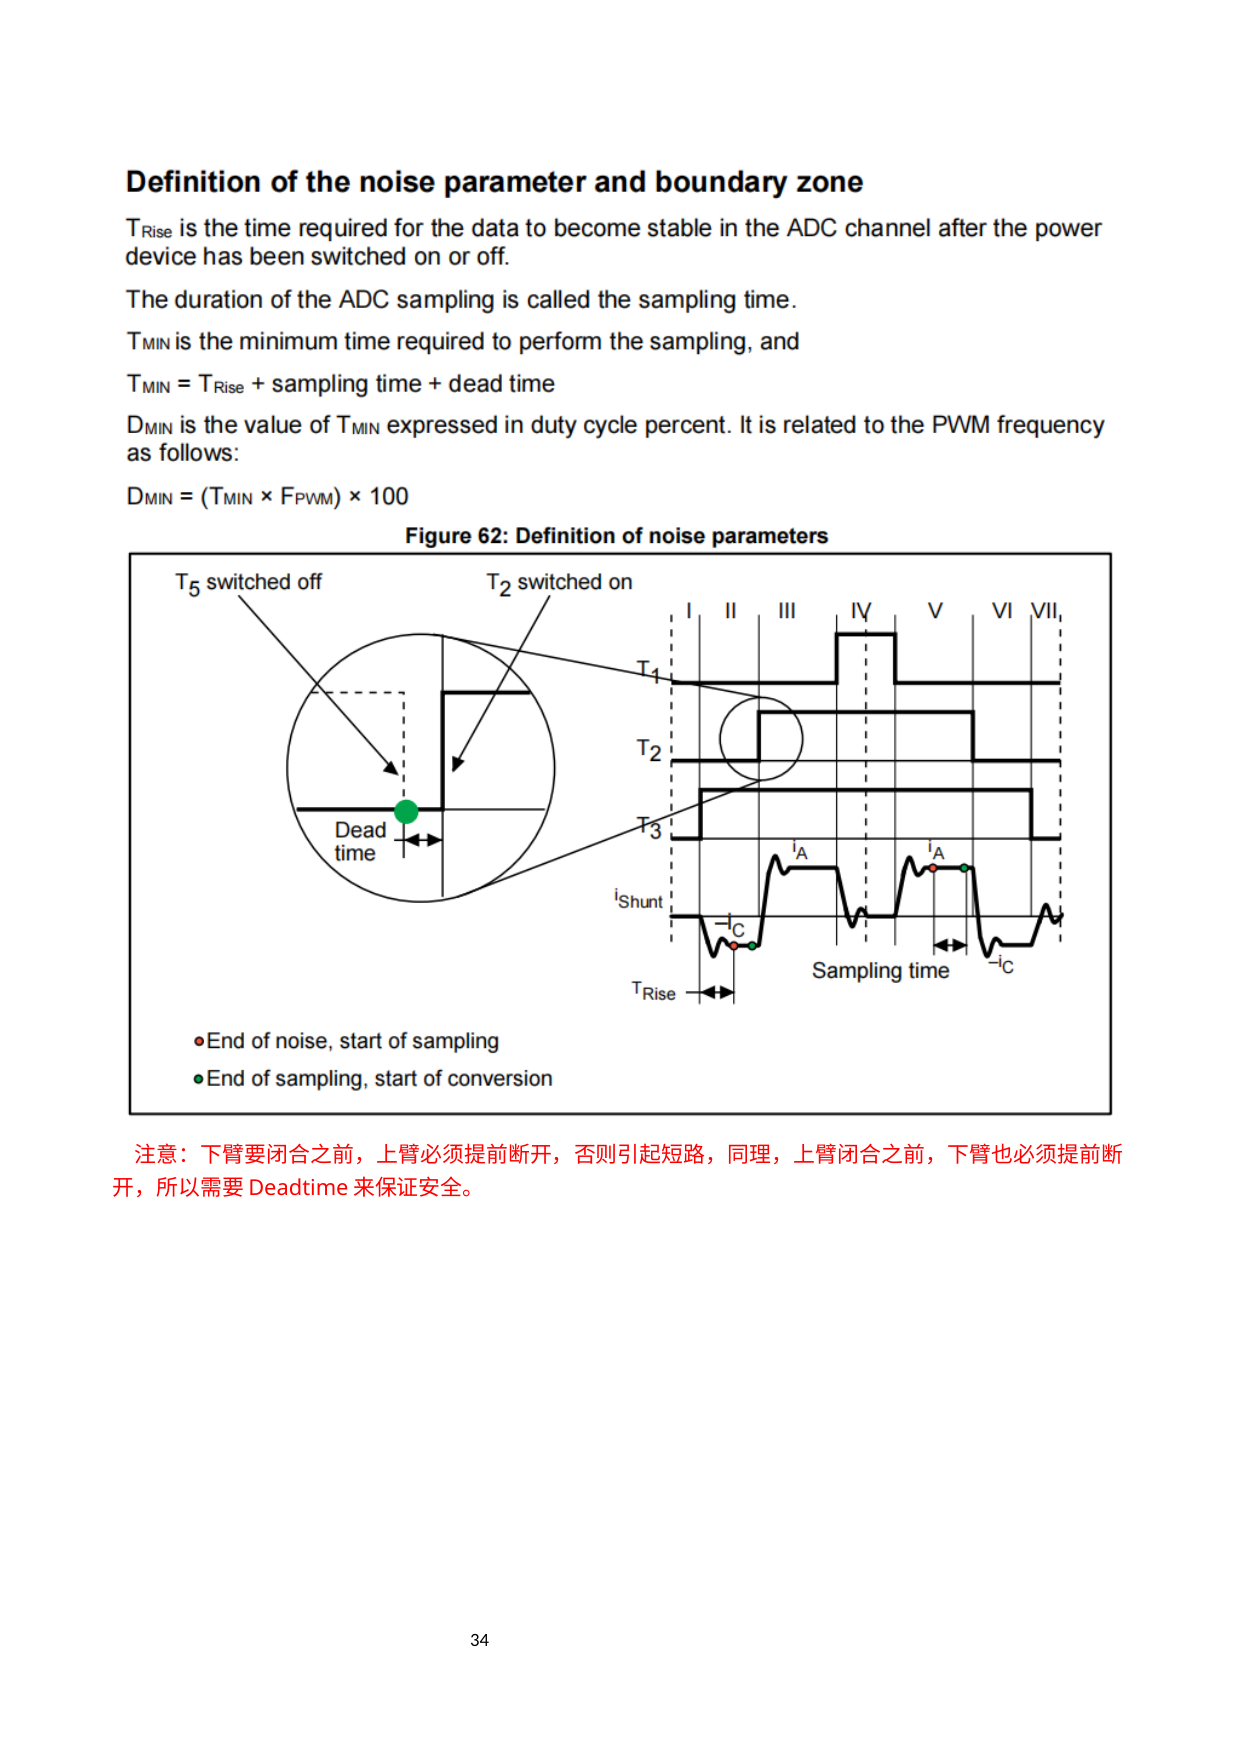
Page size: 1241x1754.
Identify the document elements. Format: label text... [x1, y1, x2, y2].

picture [112, 162, 1127, 319]
text 注意：下臂要闭合之前，上臂必须提前断开，否则引起短路，同理，上臂闭合之前，下臂也必须提前断开，所以需要Deadtime来保证安全。 [112, 1137, 1128, 1202]
picture [112, 324, 1128, 1127]
